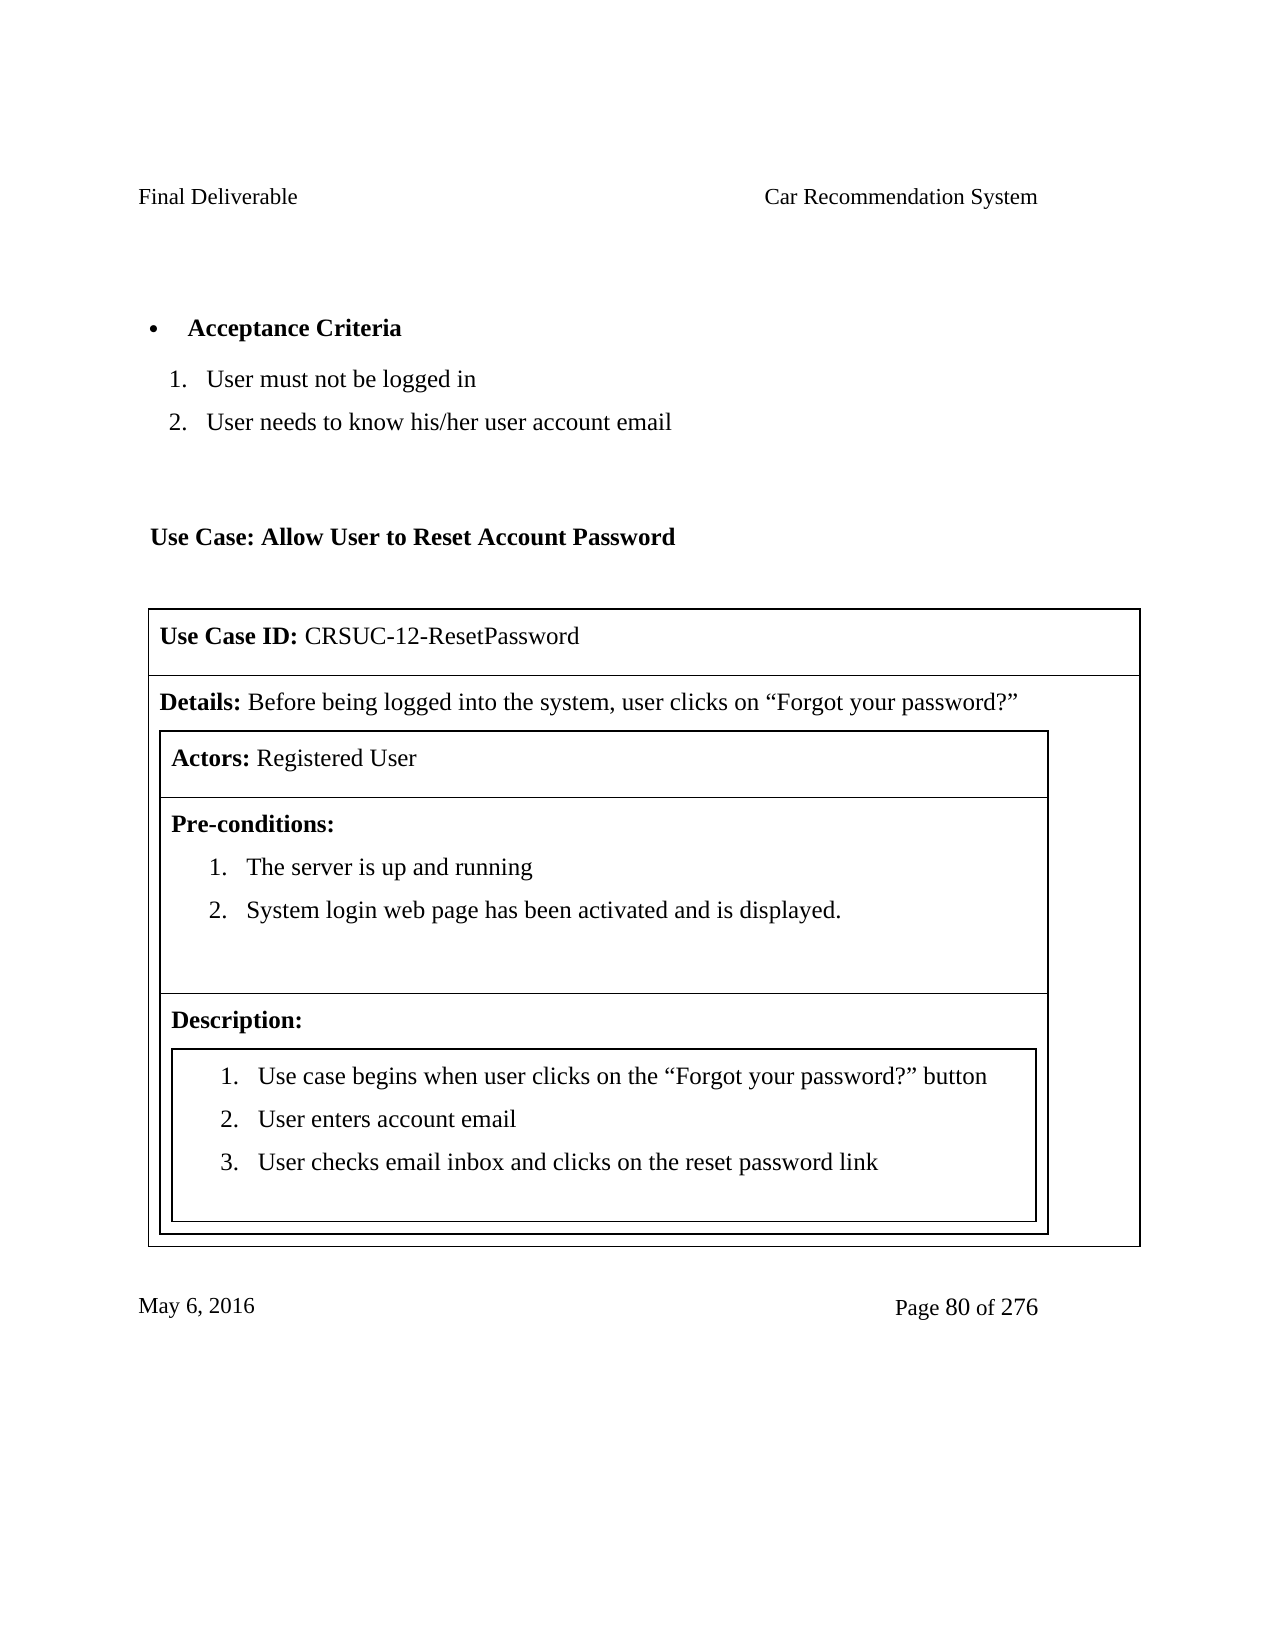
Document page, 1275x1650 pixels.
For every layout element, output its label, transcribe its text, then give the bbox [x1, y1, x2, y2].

list Acceptance Criteria [150, 313, 1125, 342]
table_header Use Case ID: CRSUC-12-ResetPassword [149, 610, 1139, 675]
list User needs to know his/her user account email [169, 407, 1125, 436]
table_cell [149, 676, 1139, 1246]
subtitle Use Case: Allow User to Reset Account Password [150, 522, 1125, 551]
list User must not be logged in [169, 364, 1125, 393]
